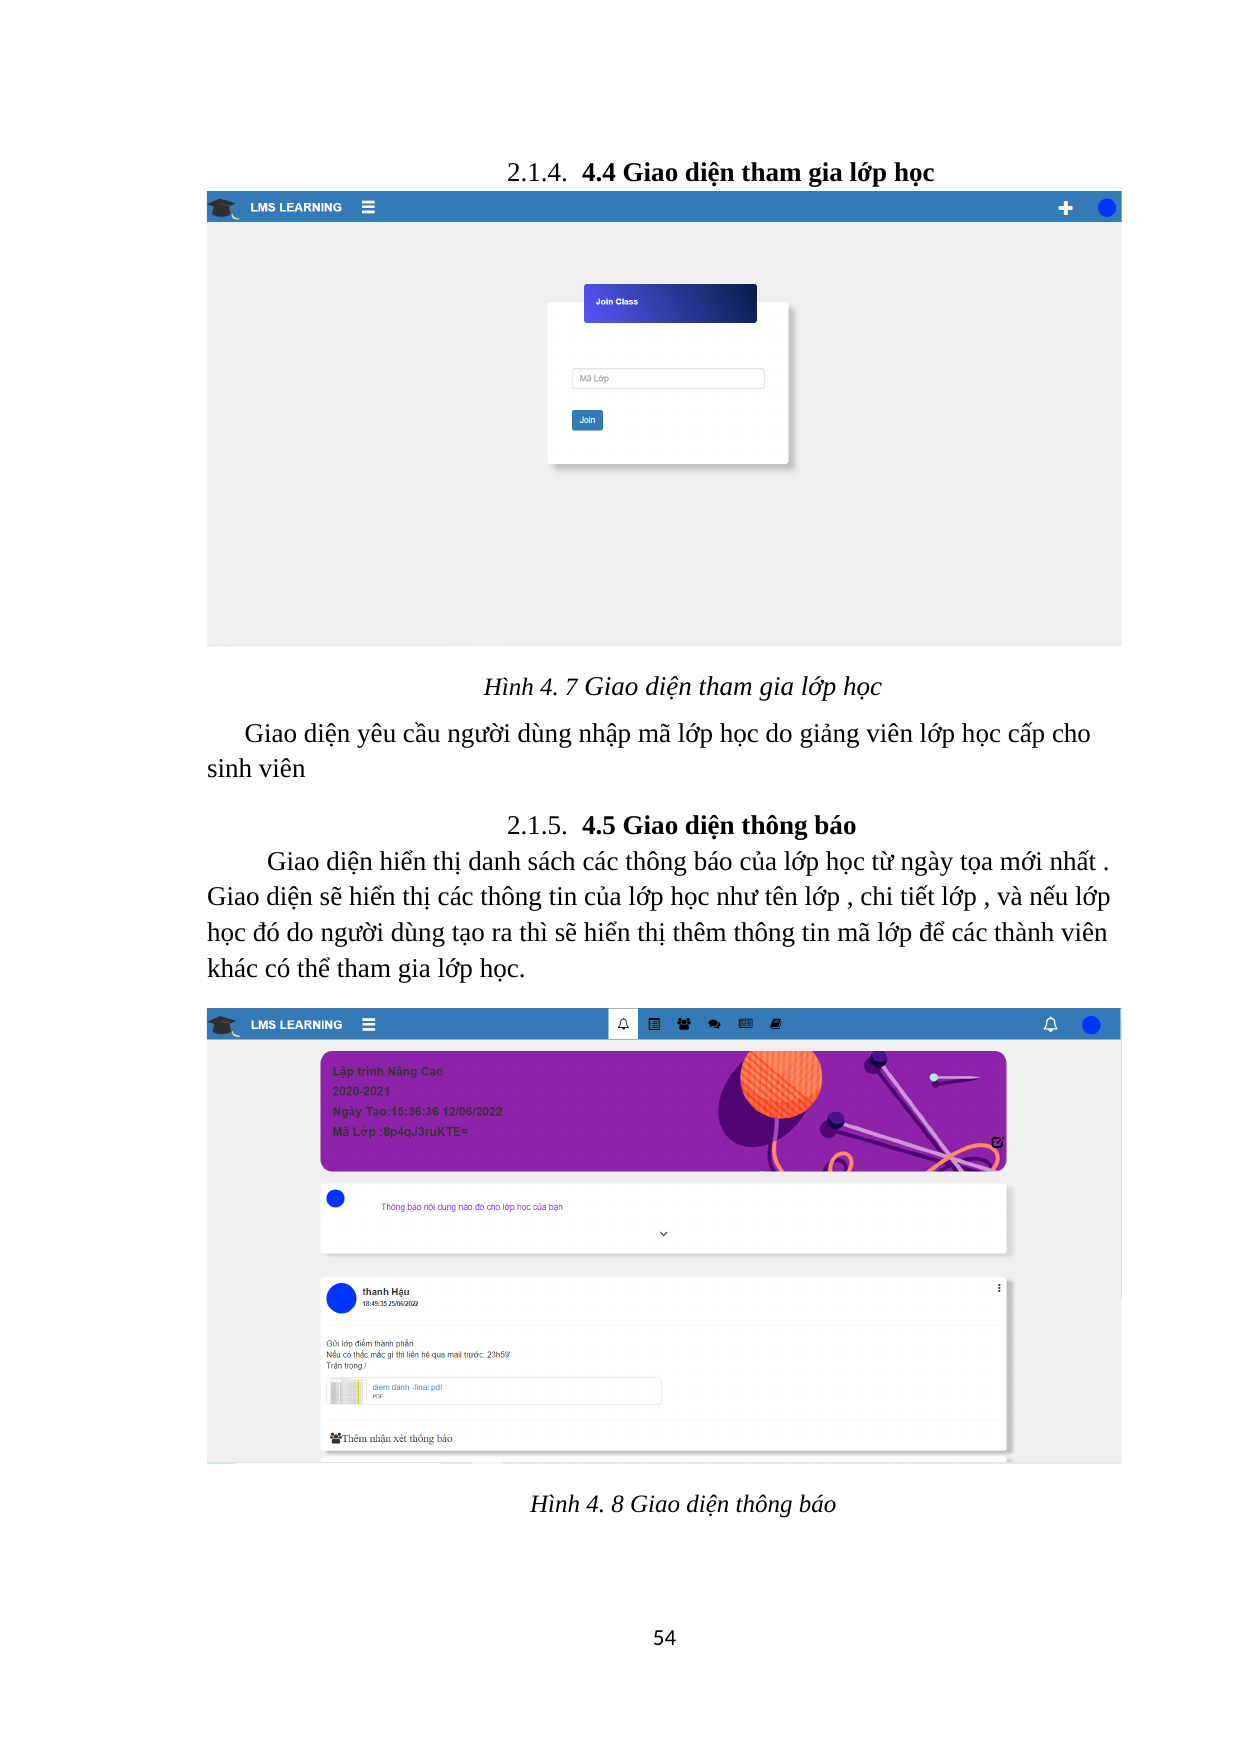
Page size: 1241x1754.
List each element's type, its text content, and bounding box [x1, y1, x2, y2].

text Giao diện hiển thị danh sách các thông báo của lớp học từ ngày tọa mới nhất . Giao diện sẽ hiển thị các thông tin của lớp học như tên lớp , chi tiết lớp , và nếu lớp học đó do người dùng tạo ra thì sẽ hiển thị thêm thông tin mã lớp để các thành viên khác có thể tham gia lớp học. [207, 845, 1122, 983]
text Giao diện yêu cầu người dùng nhập mã lớp học do giảng viên lớp học cấp cho sinh viên [207, 717, 1122, 784]
subtitle 4.5 Giao diện thông báo [507, 809, 1122, 840]
subtitle 4.4 Giao diện tham gia lớp học [507, 156, 1122, 187]
picture [206, 191, 1122, 646]
picture [206, 1008, 1122, 1464]
